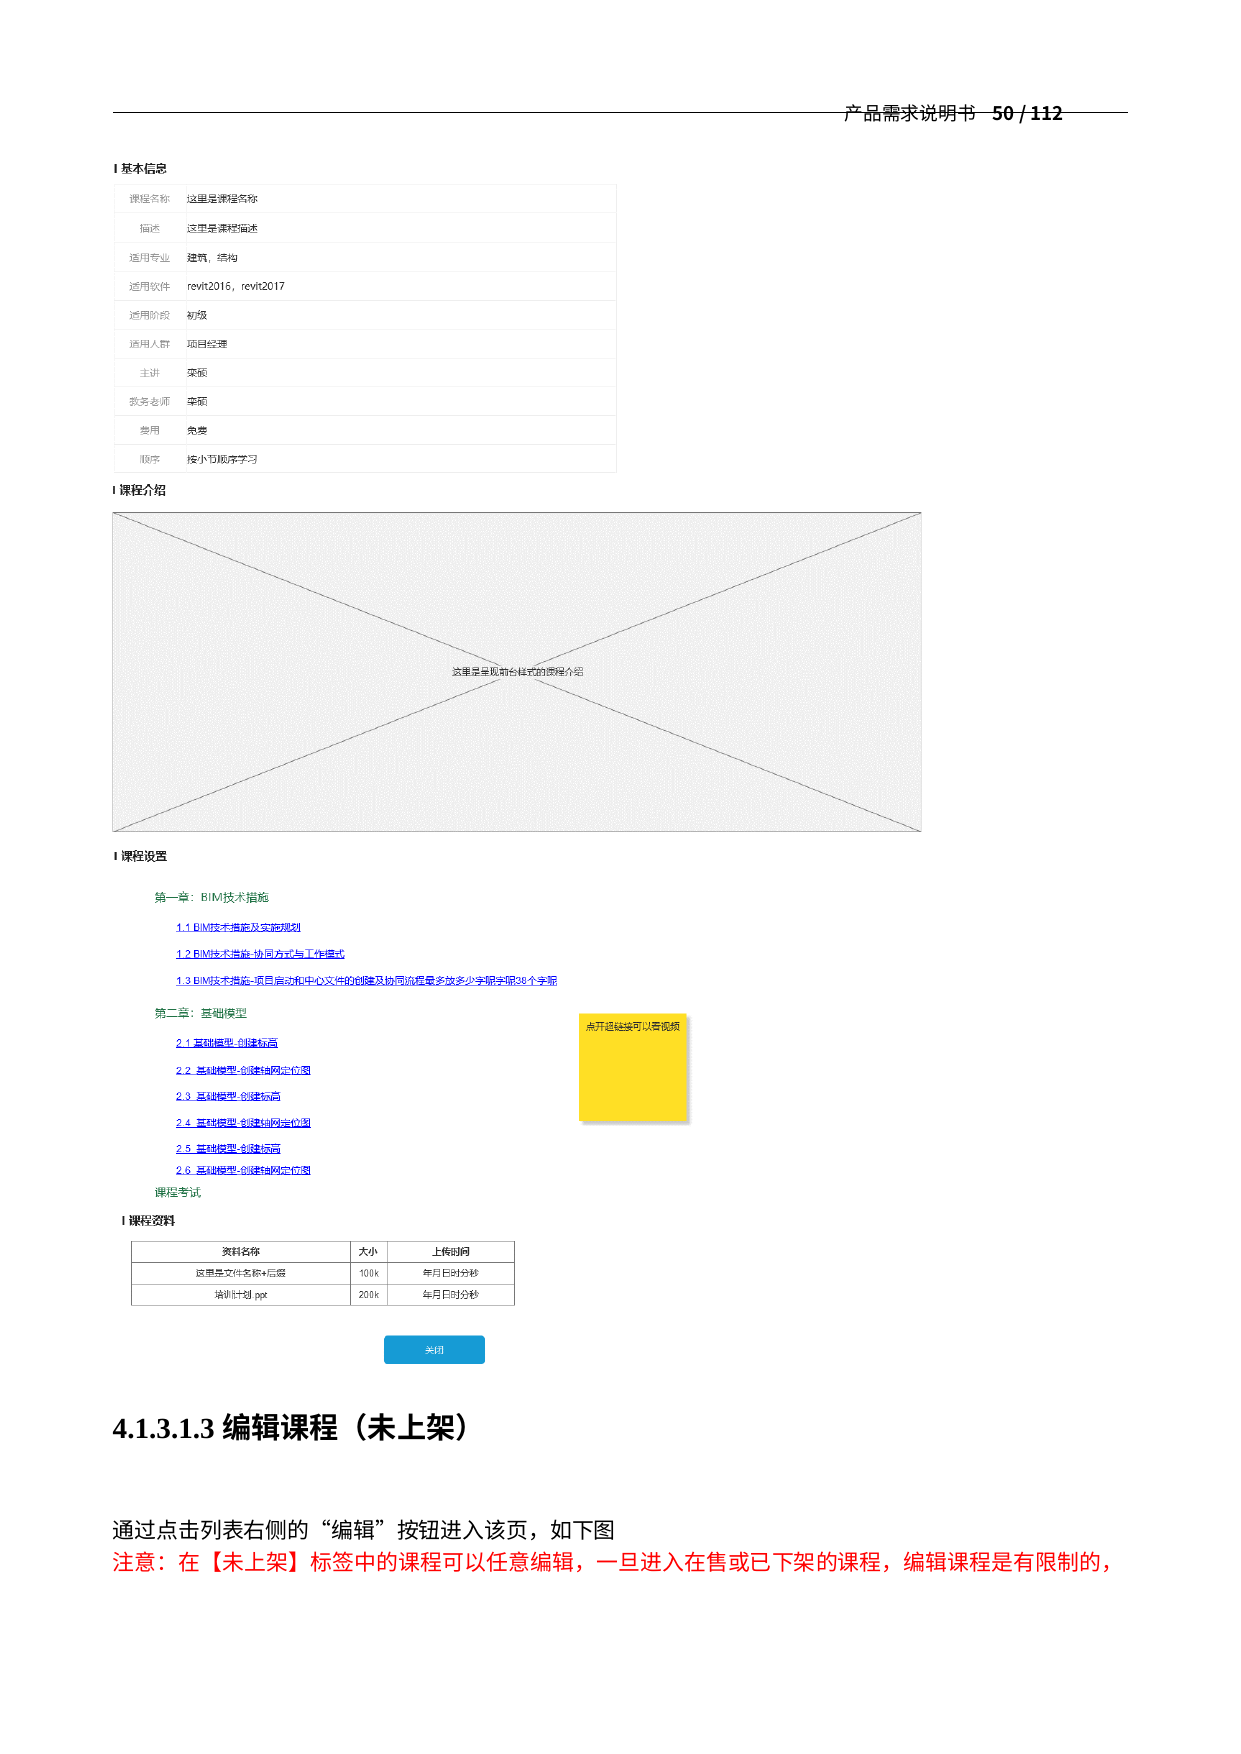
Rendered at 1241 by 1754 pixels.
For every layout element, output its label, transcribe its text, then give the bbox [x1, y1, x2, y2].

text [112, 1545, 1128, 1577]
subtitle 4.1.3.1.3 编辑课程（未上架） [112, 1394, 1128, 1459]
picture [112, 162, 922, 1364]
text 通过点击列表右侧的“编辑”按钮进入该页，如下图 [112, 1512, 1128, 1545]
